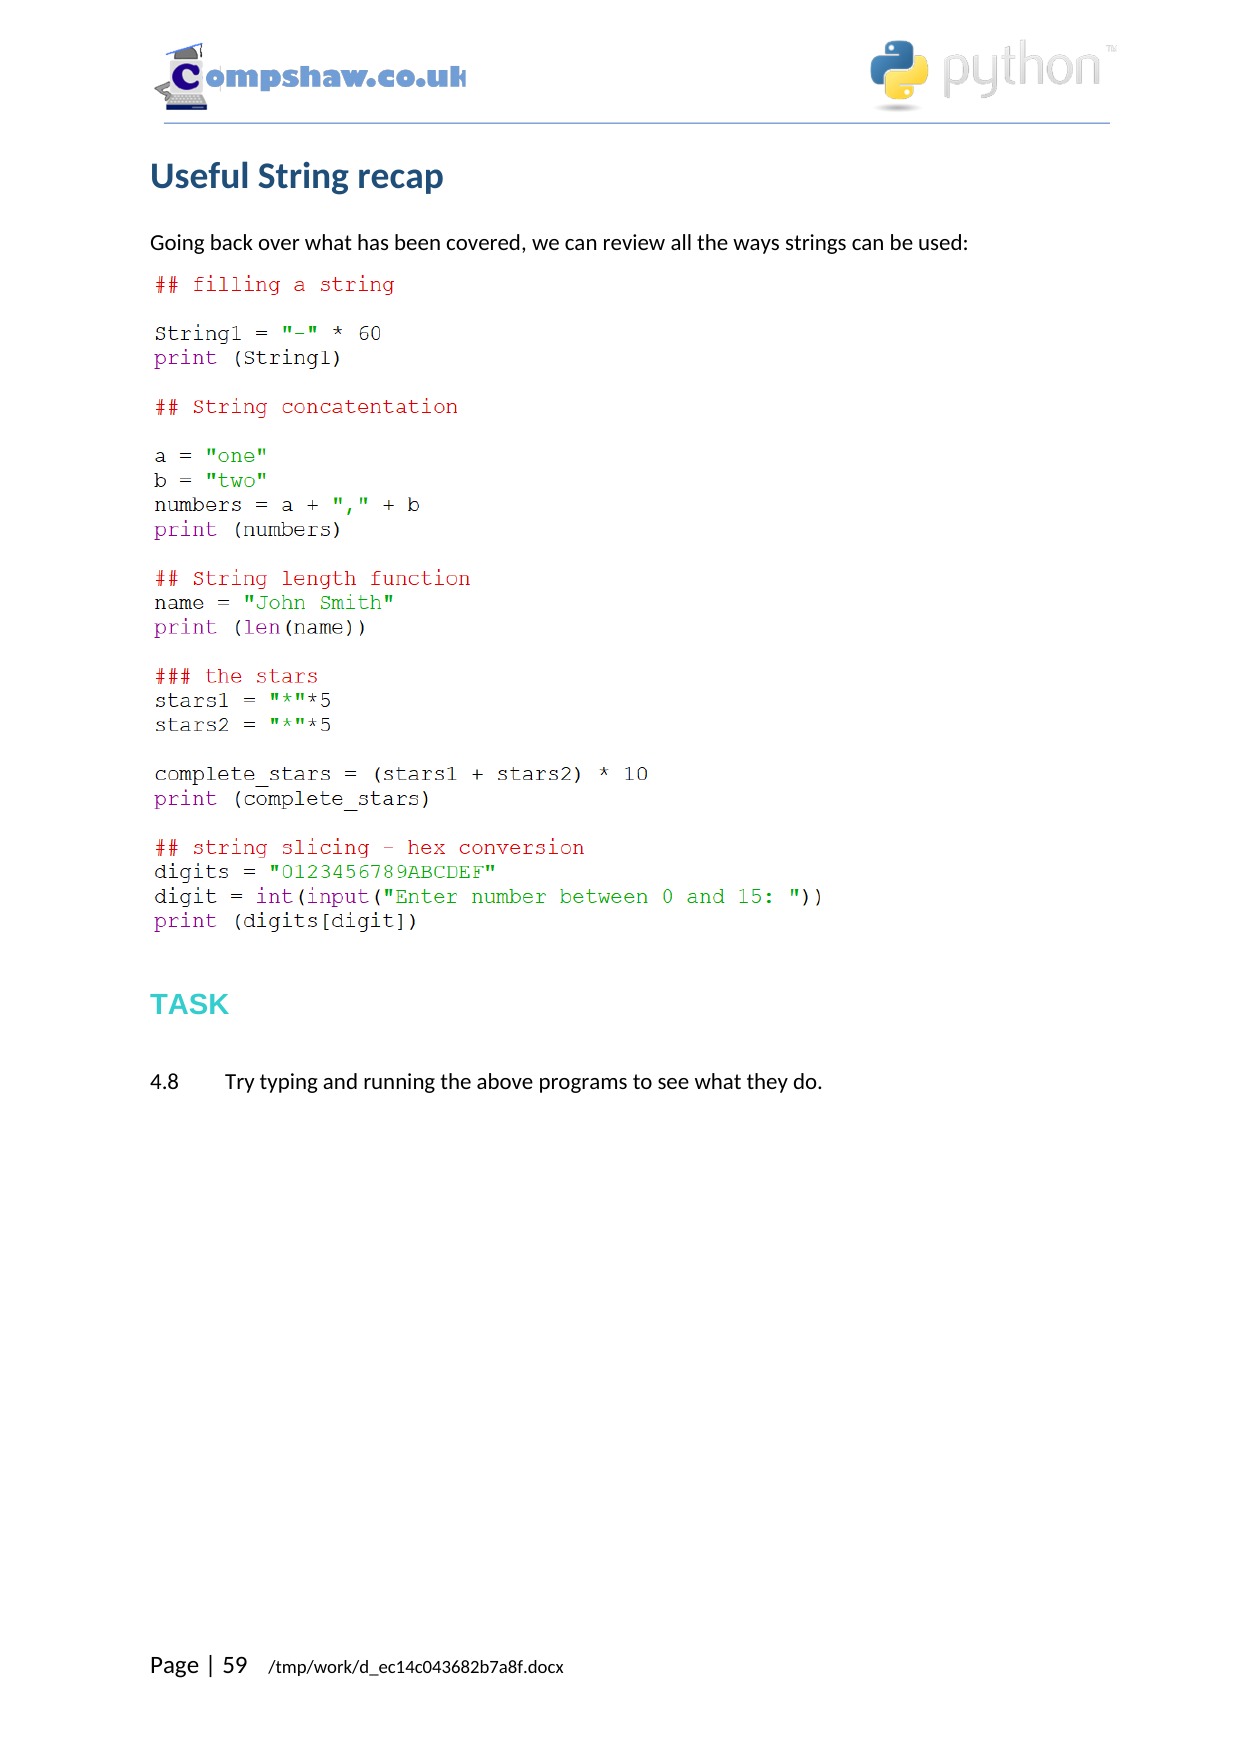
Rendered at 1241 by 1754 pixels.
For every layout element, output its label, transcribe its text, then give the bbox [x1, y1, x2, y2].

subtitle TASK [150, 987, 1090, 1020]
subtitle Useful String recap [150, 152, 1090, 198]
text 4.8 Try typing and running the above programs to see what they do. [150, 1067, 1090, 1095]
text Going back over what has been covered, we can review all the ways strings can be used: [150, 228, 1090, 256]
picture [150, 41, 466, 110]
picture [150, 275, 858, 935]
picture [863, 30, 1160, 115]
